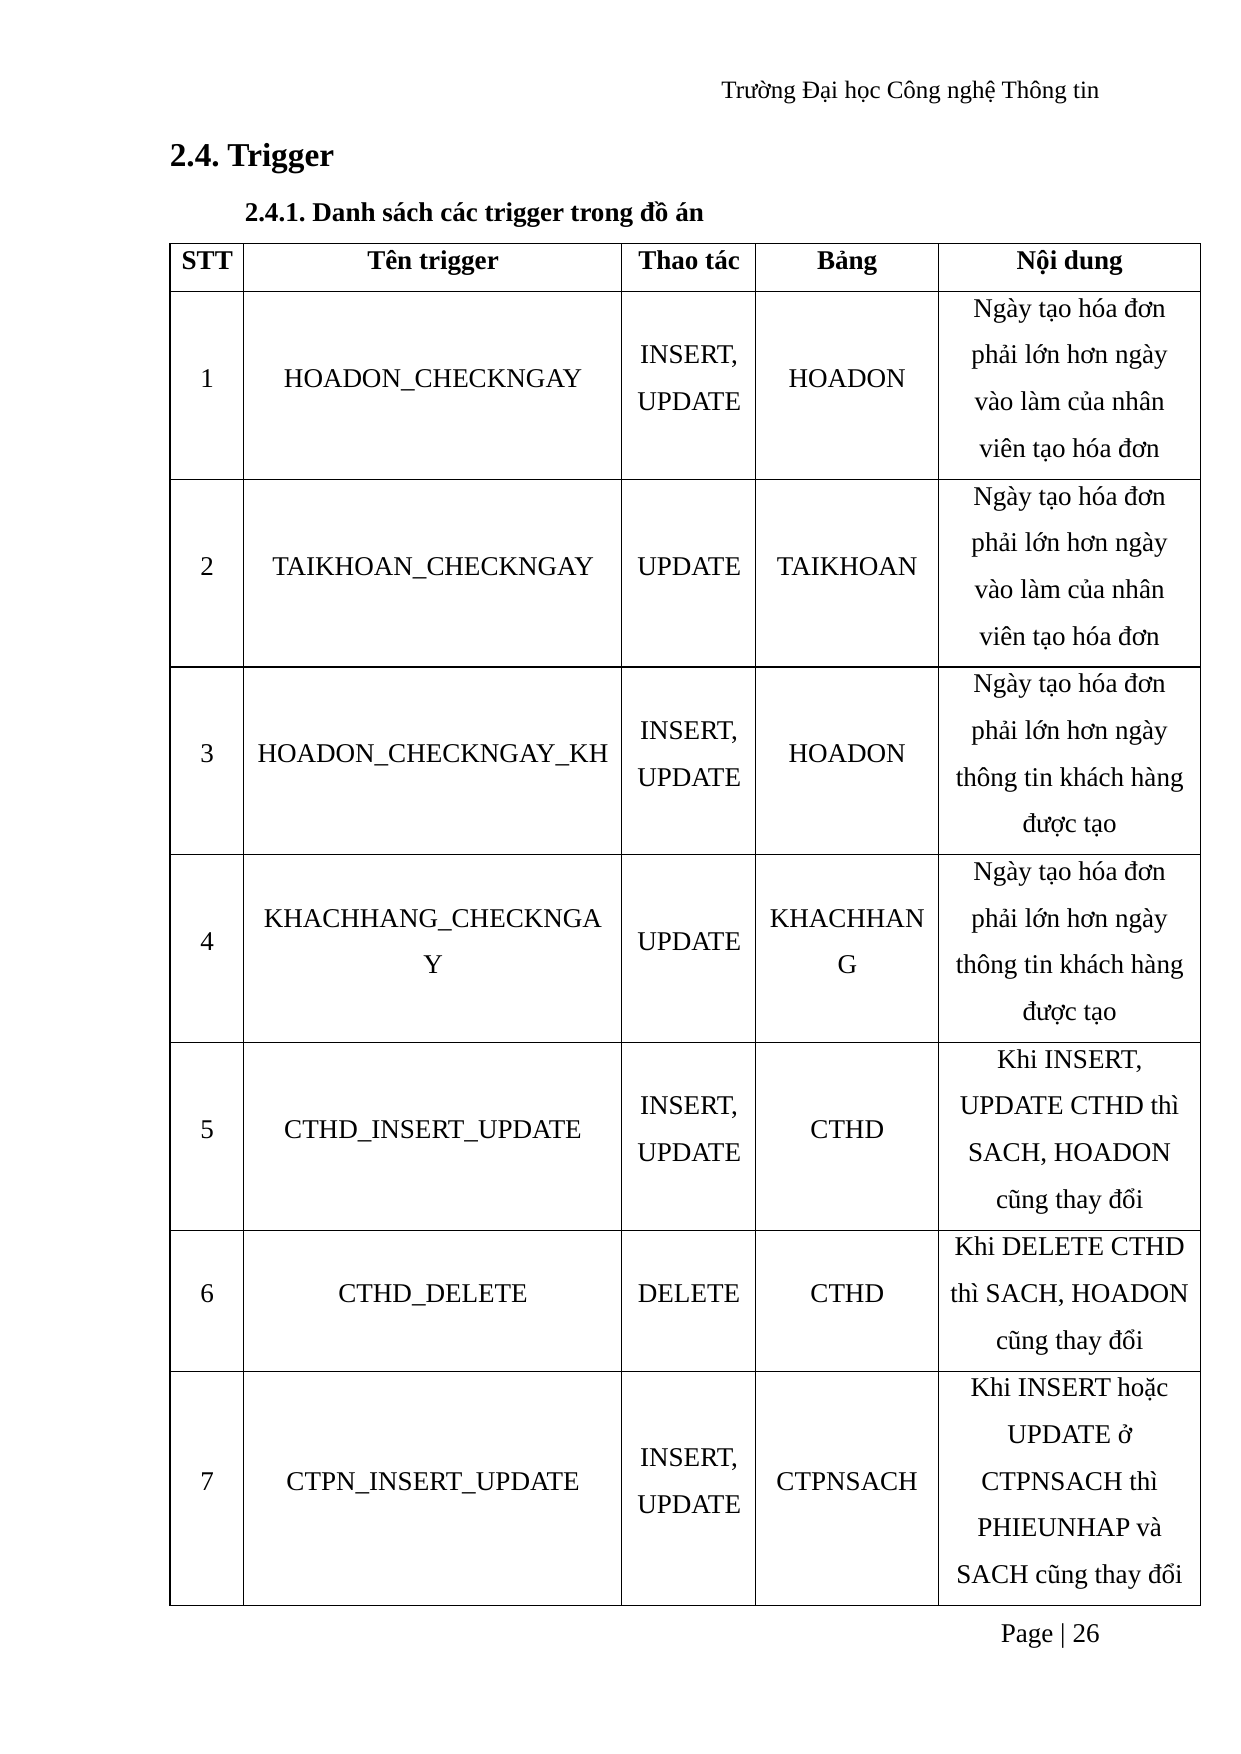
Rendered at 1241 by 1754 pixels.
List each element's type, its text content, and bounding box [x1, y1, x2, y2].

table_cell INSERT, UPDATE [622, 1372, 755, 1605]
table_cell CTHD_INSERT_UPDATE [244, 1043, 621, 1229]
table_cell Khi INSERT, UPDATE CTHD thì SACH, HOADON cũng thay đổi [939, 1043, 1200, 1229]
table_cell HOADON [756, 292, 938, 479]
subtitle 2.4.1. Danh sách các trigger trong đồ án [169, 197, 1099, 228]
table_cell Ngày tạo hóa đơn phải lớn hơn ngày vào làm của nhân viên tạo hóa đơn [939, 292, 1200, 479]
table_cell HOADON [756, 668, 938, 854]
table_cell Ngày tạo hóa đơn phải lớn hơn ngày thông tin khách hàng được tạo [939, 668, 1200, 854]
table_cell DELETE [622, 1231, 755, 1371]
table_header Thao tác [622, 244, 755, 291]
table_cell KHACHHANG_CHECKNGAY [244, 855, 621, 1042]
table_cell KHACHHANG [756, 855, 938, 1042]
subtitle 2.4. Trigger [169, 135, 1099, 173]
table_cell TAIKHOAN_CHECKNGAY [244, 480, 621, 666]
table_cell 3 [171, 668, 243, 854]
table_cell CTPN_INSERT_UPDATE [244, 1372, 621, 1605]
table_cell 4 [171, 855, 243, 1042]
table_header Nội dung [939, 244, 1200, 291]
table_cell 5 [171, 1043, 243, 1229]
table_cell INSERT, UPDATE [622, 292, 755, 479]
table_cell CTPNSACH [756, 1372, 938, 1605]
table_cell CTHD [756, 1043, 938, 1229]
table_header STT [171, 244, 243, 291]
table_cell INSERT, UPDATE [622, 668, 755, 854]
table_cell TAIKHOAN [756, 480, 938, 666]
table_cell HOADON_CHECKNGAY [244, 292, 621, 479]
table_header Bảng [756, 244, 938, 291]
table_cell Khi DELETE CTHD thì SACH, HOADON cũng thay đổi [939, 1231, 1200, 1371]
table_cell UPDATE [622, 480, 755, 666]
table_cell HOADON_CHECKNGAY_KH [244, 668, 621, 854]
table_cell INSERT, UPDATE [622, 1043, 755, 1229]
table_cell Khi INSERT hoặc UPDATE ở CTPNSACH thì PHIEUNHAP và SACH cũng thay đổi [939, 1372, 1200, 1605]
table_cell 6 [171, 1231, 243, 1371]
table_cell CTHD_DELETE [244, 1231, 621, 1371]
table_cell 1 [171, 292, 243, 479]
table_cell Ngày tạo hóa đơn phải lớn hơn ngày thông tin khách hàng được tạo [939, 855, 1200, 1042]
table_cell 7 [171, 1372, 243, 1605]
table_cell UPDATE [622, 855, 755, 1042]
table_cell CTHD [756, 1231, 938, 1371]
table_header Tên trigger [244, 244, 621, 291]
table_cell Ngày tạo hóa đơn phải lớn hơn ngày vào làm của nhân viên tạo hóa đơn [939, 480, 1200, 666]
table_cell 2 [171, 480, 243, 666]
